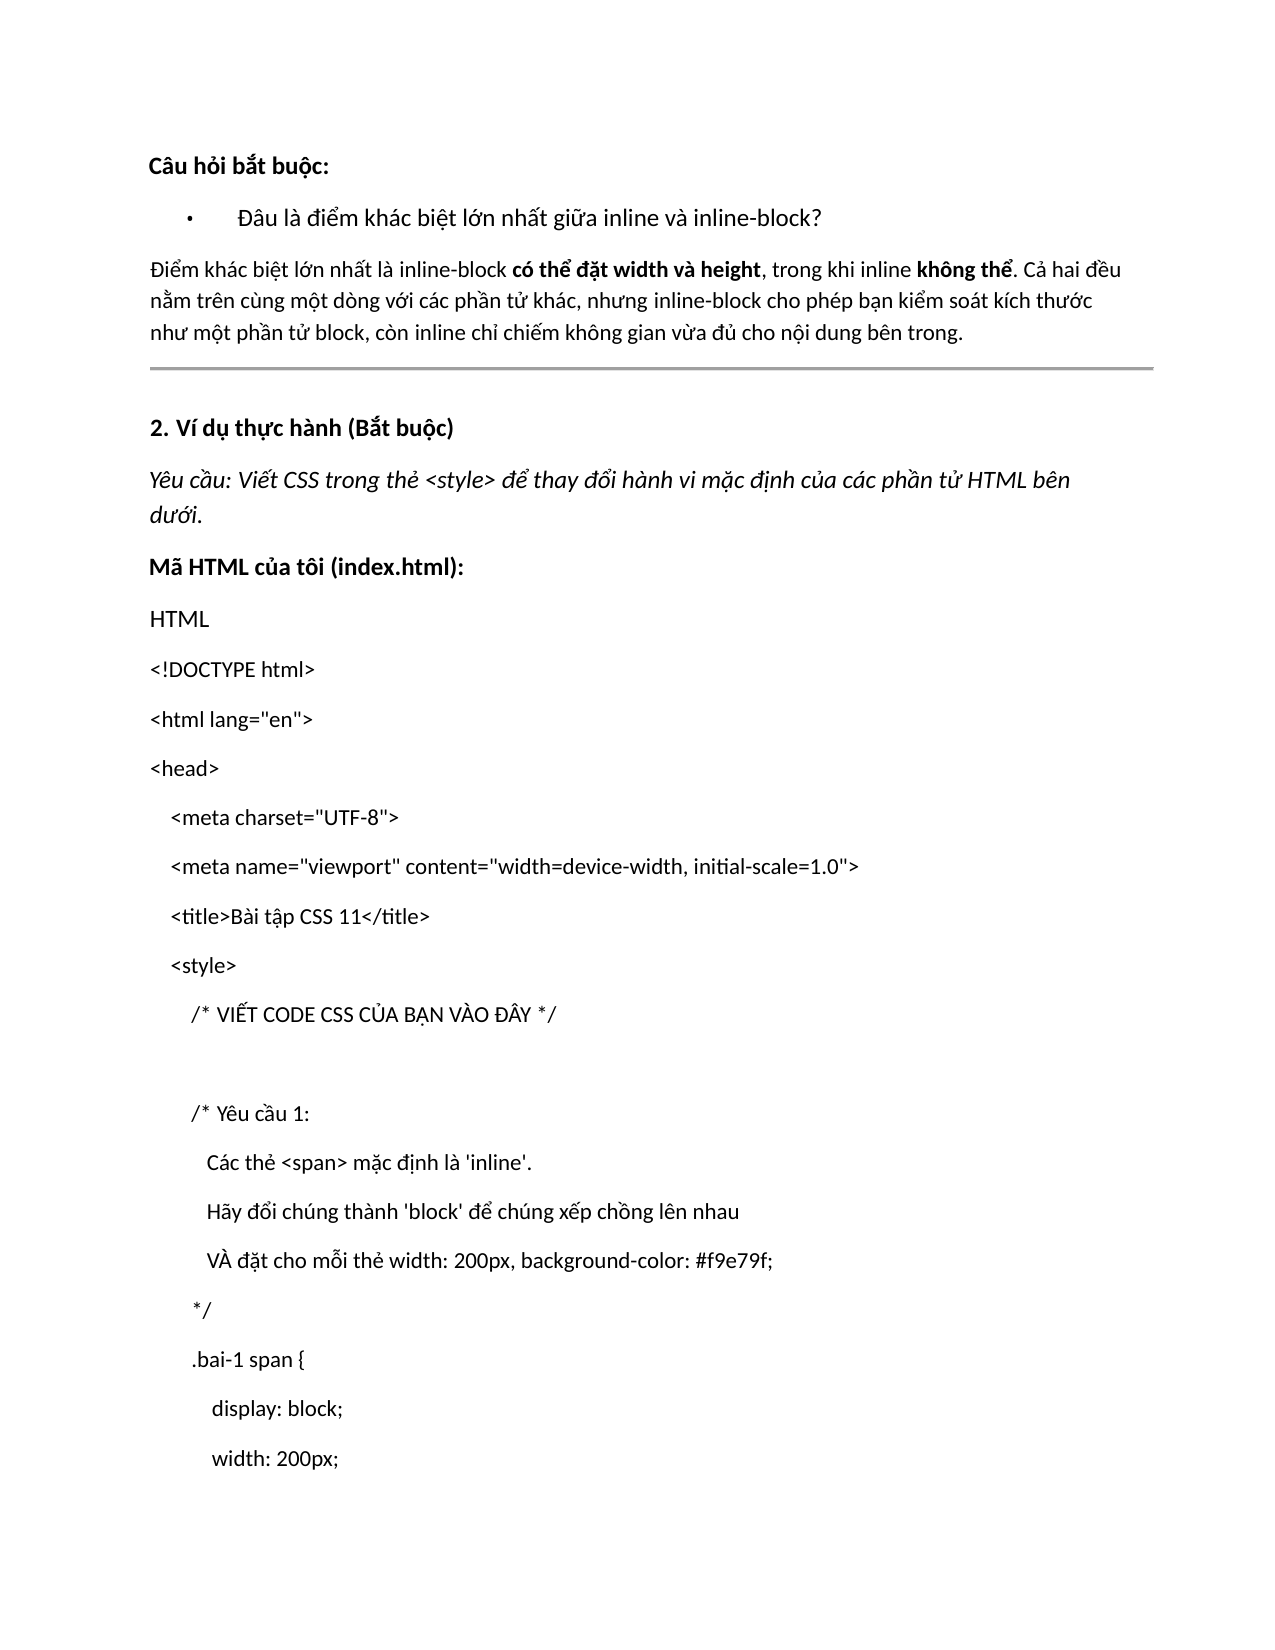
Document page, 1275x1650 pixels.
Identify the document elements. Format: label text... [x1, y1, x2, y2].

text <meta charset="UTF-8"> [150, 803, 1125, 831]
text <html lang="en"> [150, 705, 1125, 733]
text <title>Bài tập CSS 11</title> [150, 902, 1125, 930]
text /* Yêu cầu 1: [150, 1099, 1125, 1127]
text <!DOCTYPE html> [150, 655, 1125, 683]
text .bai-1 span { [150, 1345, 1125, 1373]
text Câu hỏi bắt buộc: [148, 150, 1125, 181]
text */ [150, 1296, 1125, 1324]
text /* VIẾT CODE CSS CỦA BẠN VÀO ĐÂY */ [150, 1000, 1125, 1028]
text Các thẻ <span> mặc định là 'inline'. [150, 1148, 1125, 1176]
text width: 200px; [150, 1444, 1125, 1472]
text Hãy đổi chúng thành 'block' để chúng xếp chồng lên nhau [150, 1197, 1125, 1225]
text Yêu cầu: Viết CSS trong thẻ <style> để thay đổi hành vi mặc định của các phần tử HTML bên dưới. [148, 464, 1120, 529]
text Điểm khác biệt lớn nhất là inline-block có thể đặt width và height, trong khi inline không thể. Cả hai đều nằm trên cùng một dòng với các phần tử khác, nhưng inline-block cho phép bạn kiểm soát kích thước như một phần tử block, còn inline chỉ chiếm không gian vừa đủ cho nội dung bên trong. [150, 255, 1125, 346]
text • Đâu là điểm khác biệt lớn nhất giữa inline và inline-block? [150, 202, 1125, 233]
list Ví dụ thực hành (Bắt buộc) [150, 412, 1125, 443]
text <meta name="viewport" content="width=device-width, initial-scale=1.0"> [150, 852, 1125, 881]
text <head> [150, 754, 1125, 782]
text Mã HTML của tôi (index.html): HTML [148, 551, 518, 633]
text VÀ đặt cho mỗi thẻ width: 200px, background-color: #f9e79f; [150, 1247, 1125, 1275]
text <style> [150, 951, 1125, 979]
text display: block; [150, 1394, 1125, 1422]
